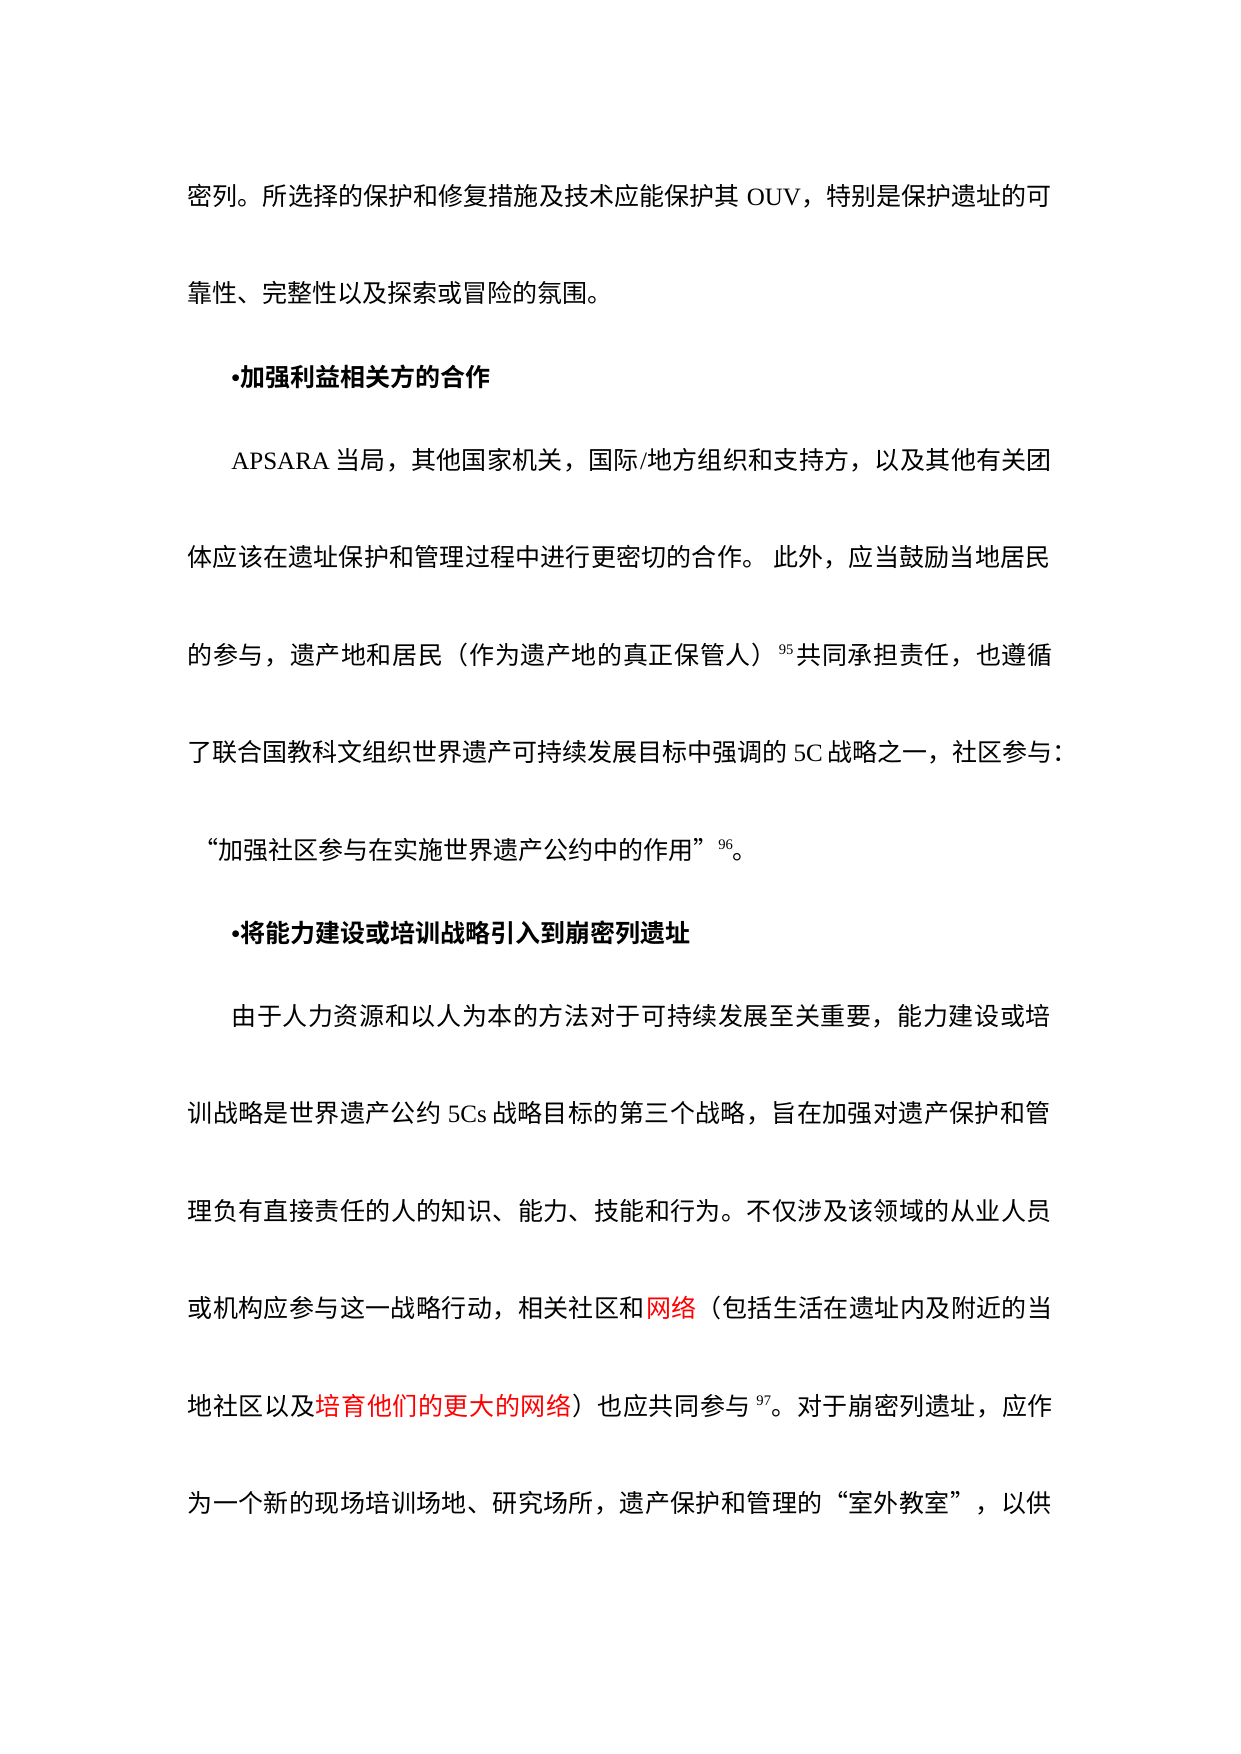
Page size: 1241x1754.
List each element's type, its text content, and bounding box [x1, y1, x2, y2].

text •将能力建设或培训战略引入到崩密列遗址 [187, 899, 1053, 964]
text APSARA当局，其他国家机关，国际/地方组织和支持方，以及其他有关团体应该在遗址保护和管理过程中进行更密切的合作。 此外，应当鼓励当地居民的参与，遗产地和居民（作为遗产地的真正保管人）95共同承担责任，也遵循了联合国教科文组织世界遗产可持续发展目标中强调的5C战略之一，社区参与： “加强社区参与在实施世界遗产公约中的作用”96。 [187, 426, 1053, 881]
text •加强利益相关方的合作 [187, 343, 1053, 408]
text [187, 982, 1053, 1534]
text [187, 162, 1053, 324]
